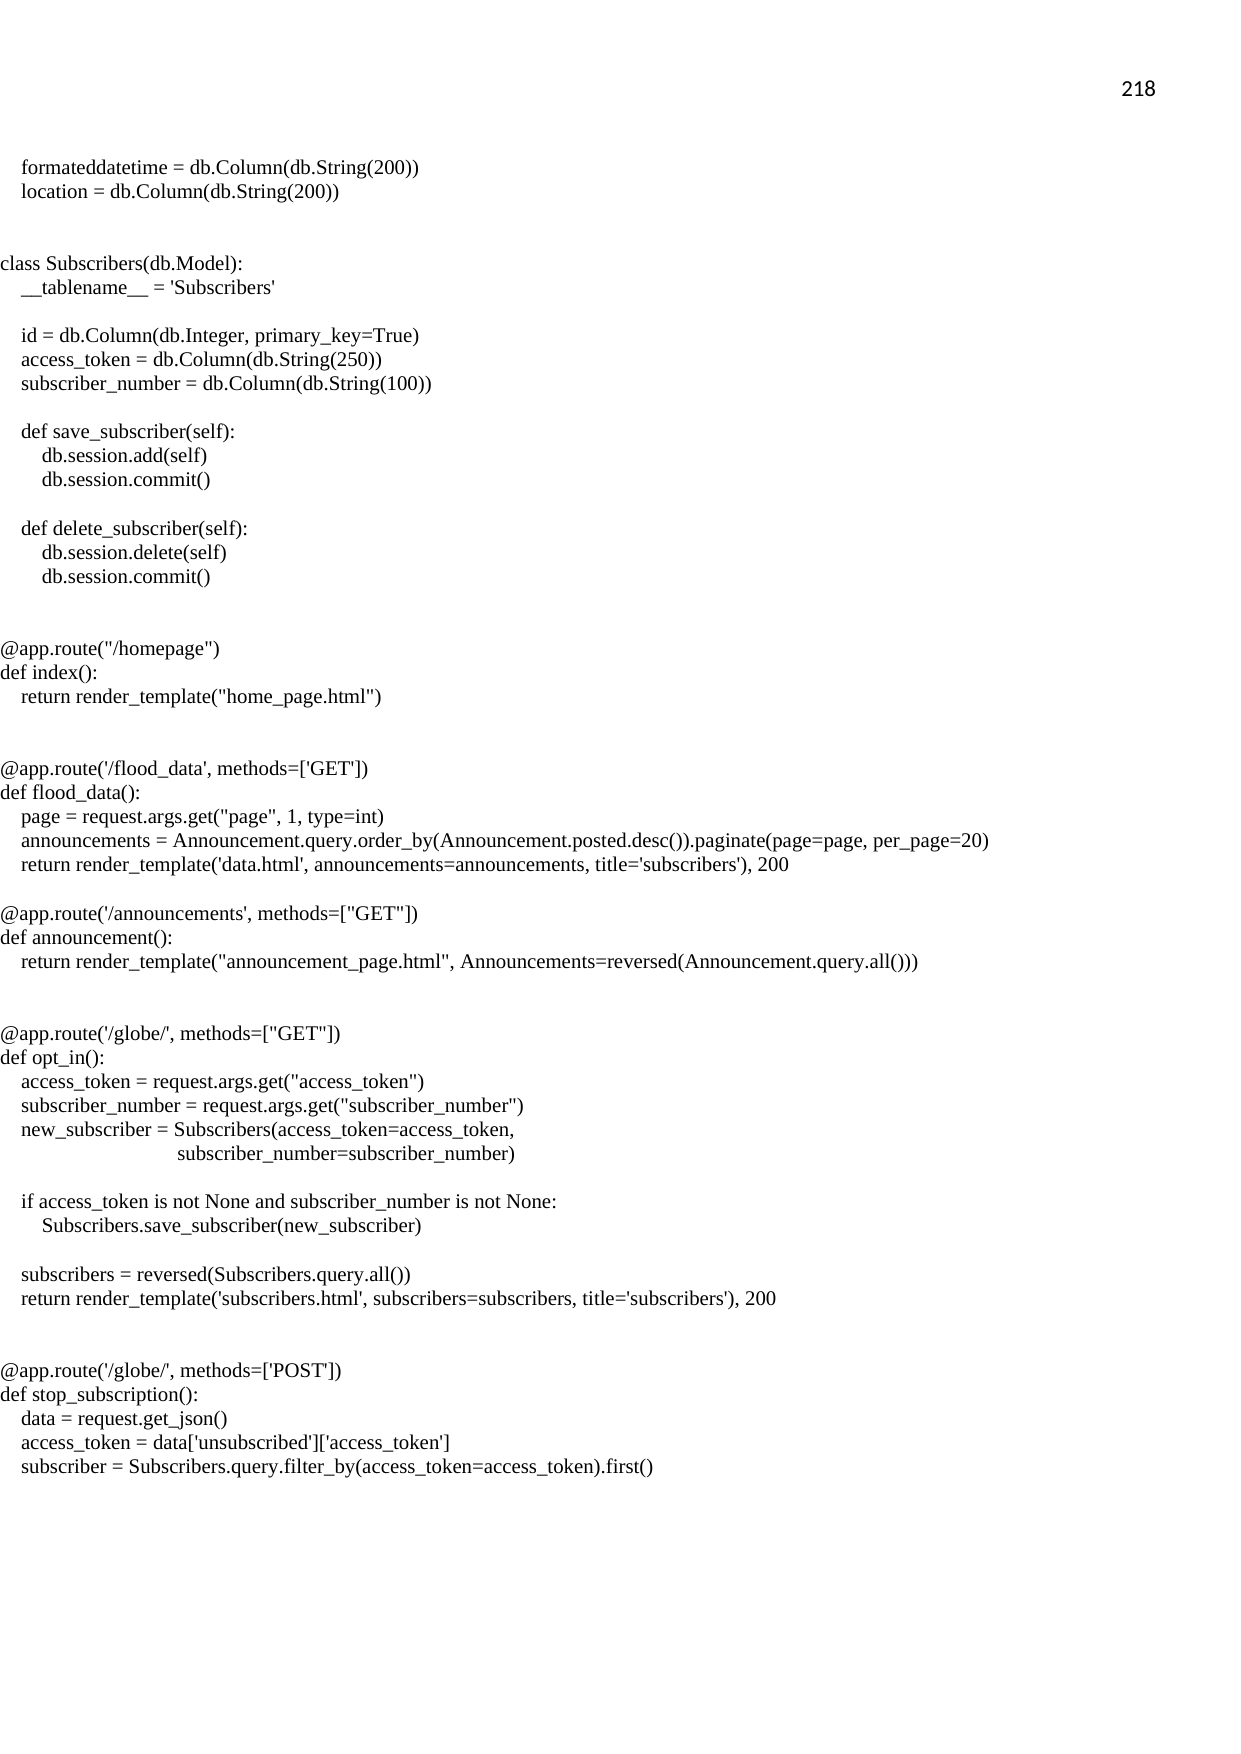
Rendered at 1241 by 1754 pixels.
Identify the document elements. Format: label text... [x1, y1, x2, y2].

list db.session.commit() [0, 467, 1156, 491]
list return render_template('data.html', announcements=announcements, title='subscribers'), 200 [0, 852, 1156, 876]
list return render_template("announcement_page.html", Announcements=reversed(Announcement.query.all())) [0, 949, 1156, 973]
list access_token = data['unsubscribed']['access_token'] [0, 1430, 1156, 1454]
list return render_template("home_page.html") [0, 684, 1156, 708]
list @app.route('/flood_data', methods=['GET']) [0, 756, 1156, 780]
list subscriber_number=subscriber_number) [0, 1141, 1156, 1165]
list subscriber_number = db.Column(db.String(100)) [0, 371, 1156, 395]
list __tablename__ = 'Subscribers' [0, 275, 1156, 299]
list location = db.Column(db.String(200)) [0, 179, 1156, 203]
list def delete_subscriber(self): [0, 516, 1156, 539]
list Subscribers.save_subscriber(new_subscriber) [0, 1213, 1156, 1237]
list def announcement(): [0, 924, 1156, 949]
list if access_token is not None and subscriber_number is not None: [0, 1189, 1156, 1213]
list access_token = request.args.get("access_token") [0, 1069, 1156, 1093]
list data = request.get_json() [0, 1406, 1156, 1430]
list subscriber = Subscribers.query.filter_by(access_token=access_token).first() [0, 1454, 1156, 1478]
list subscriber_number = request.args.get("subscriber_number") [0, 1093, 1156, 1117]
list db.session.delete(self) [0, 539, 1156, 564]
list db.session.commit() [0, 564, 1156, 588]
list page = request.args.get("page", 1, type=int) [0, 804, 1156, 828]
list def stop_subscription(): [0, 1382, 1156, 1406]
list @app.route("/homepage") [0, 636, 1156, 660]
list def flood_data(): [0, 780, 1156, 804]
list new_subscriber = Subscribers(access_token=access_token, [0, 1117, 1156, 1141]
list access_token = db.Column(db.String(250)) [0, 347, 1156, 371]
list def save_subscriber(self): [0, 419, 1156, 443]
list return render_template('subscribers.html', subscribers=subscribers, title='subscribers'), 200 [0, 1286, 1156, 1309]
list def index(): [0, 660, 1156, 684]
list db.session.add(self) [0, 443, 1156, 467]
list @app.route('/announcements', methods=["GET"]) [0, 901, 1156, 924]
list id = db.Column(db.Integer, primary_key=True) [0, 323, 1156, 347]
list @app.route('/globe/', methods=['POST']) [0, 1358, 1156, 1382]
list subscribers = reversed(Subscribers.query.all()) [0, 1261, 1156, 1286]
list def opt_in(): [0, 1045, 1156, 1069]
list class Subscribers(db.Model): [0, 251, 1156, 275]
list announcements = Announcement.query.order_by(Announcement.posted.desc()).paginate(page=page, per_page=20) [0, 828, 1156, 852]
list @app.route('/globe/', methods=["GET"]) [0, 1021, 1156, 1045]
list formateddatetime = db.Column(db.String(200)) [0, 154, 1156, 179]
